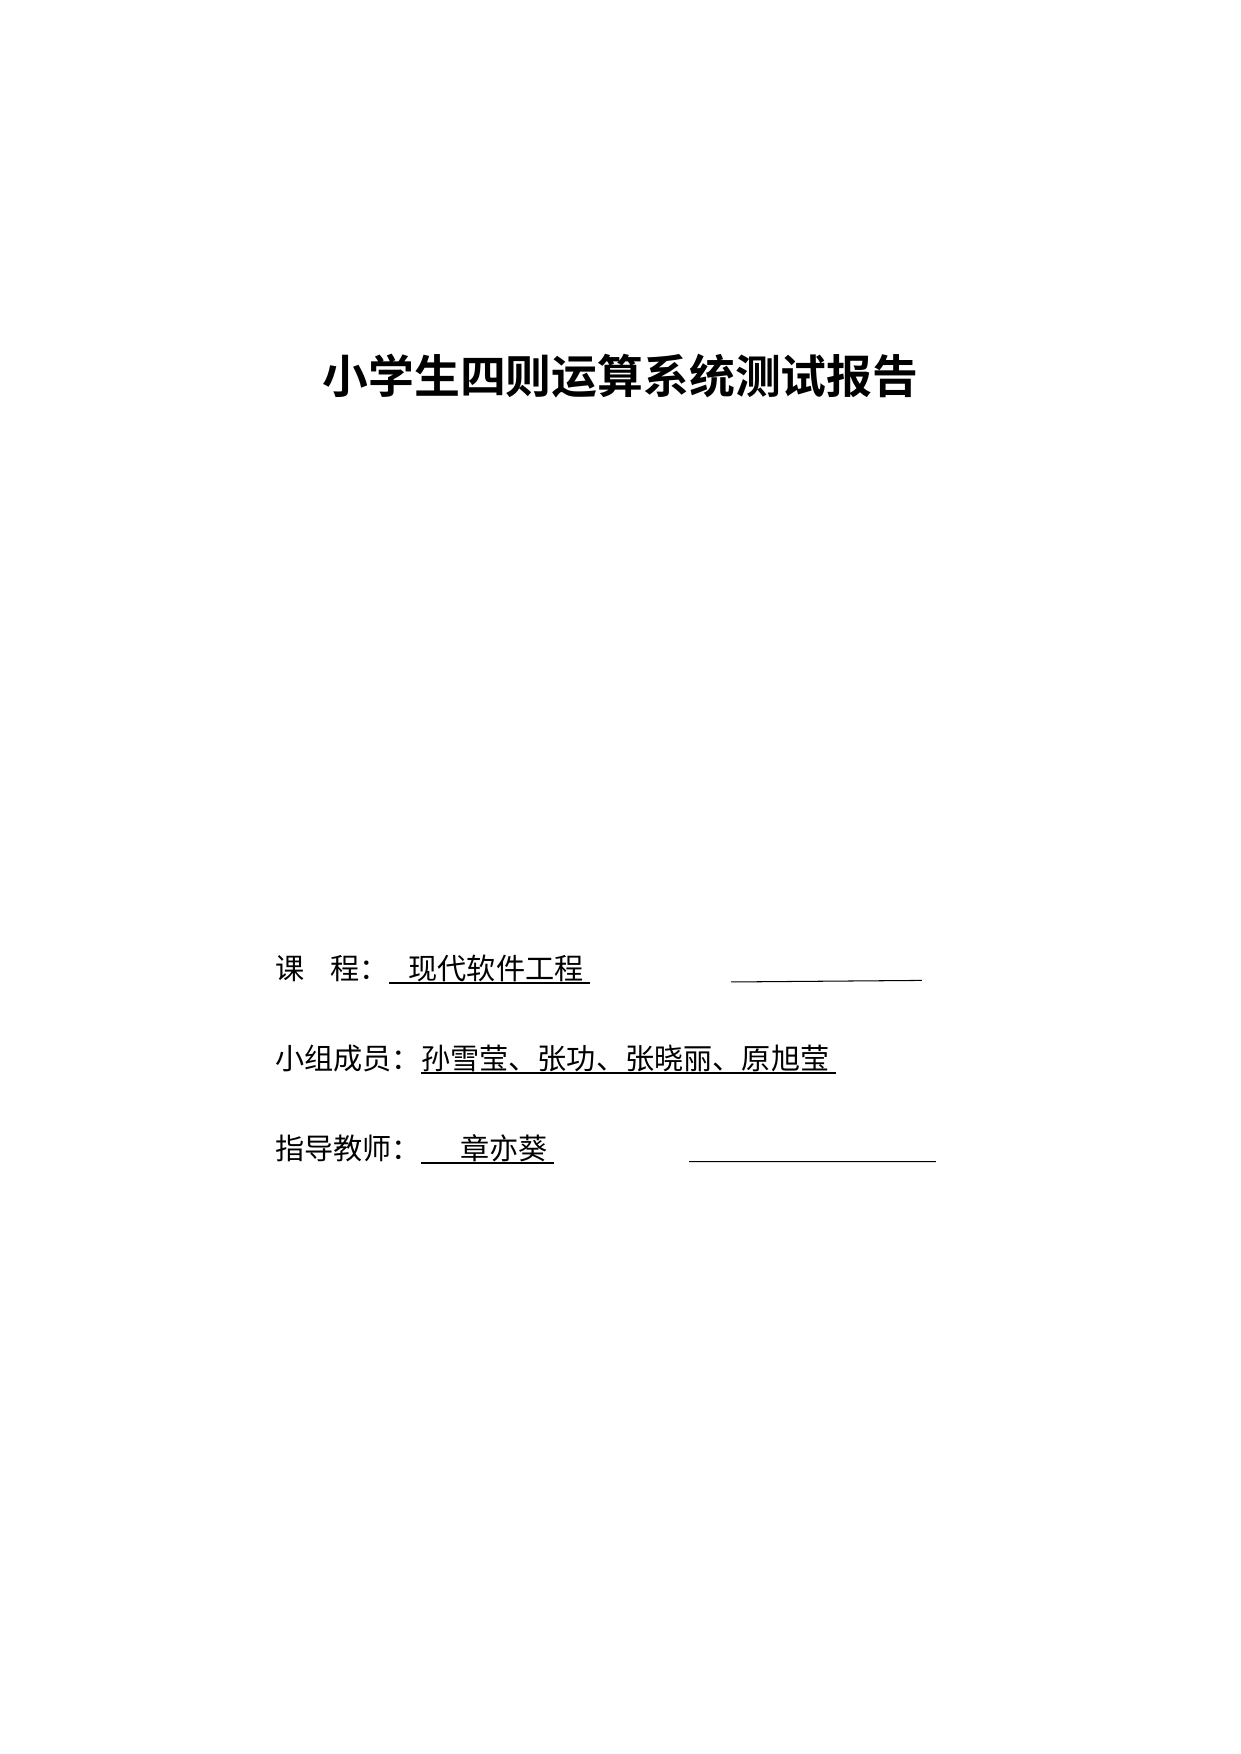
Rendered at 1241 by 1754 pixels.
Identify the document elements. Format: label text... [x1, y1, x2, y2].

text 小学生四则运算系统测试报告 [187, 324, 1053, 422]
text 课 程： 现代软件工程 [187, 934, 1053, 999]
text 指导教师： 章亦葵 [187, 1114, 1053, 1179]
text 小组成员：孙雪莹、张功、张晓丽、原旭莹 [187, 1024, 1053, 1089]
